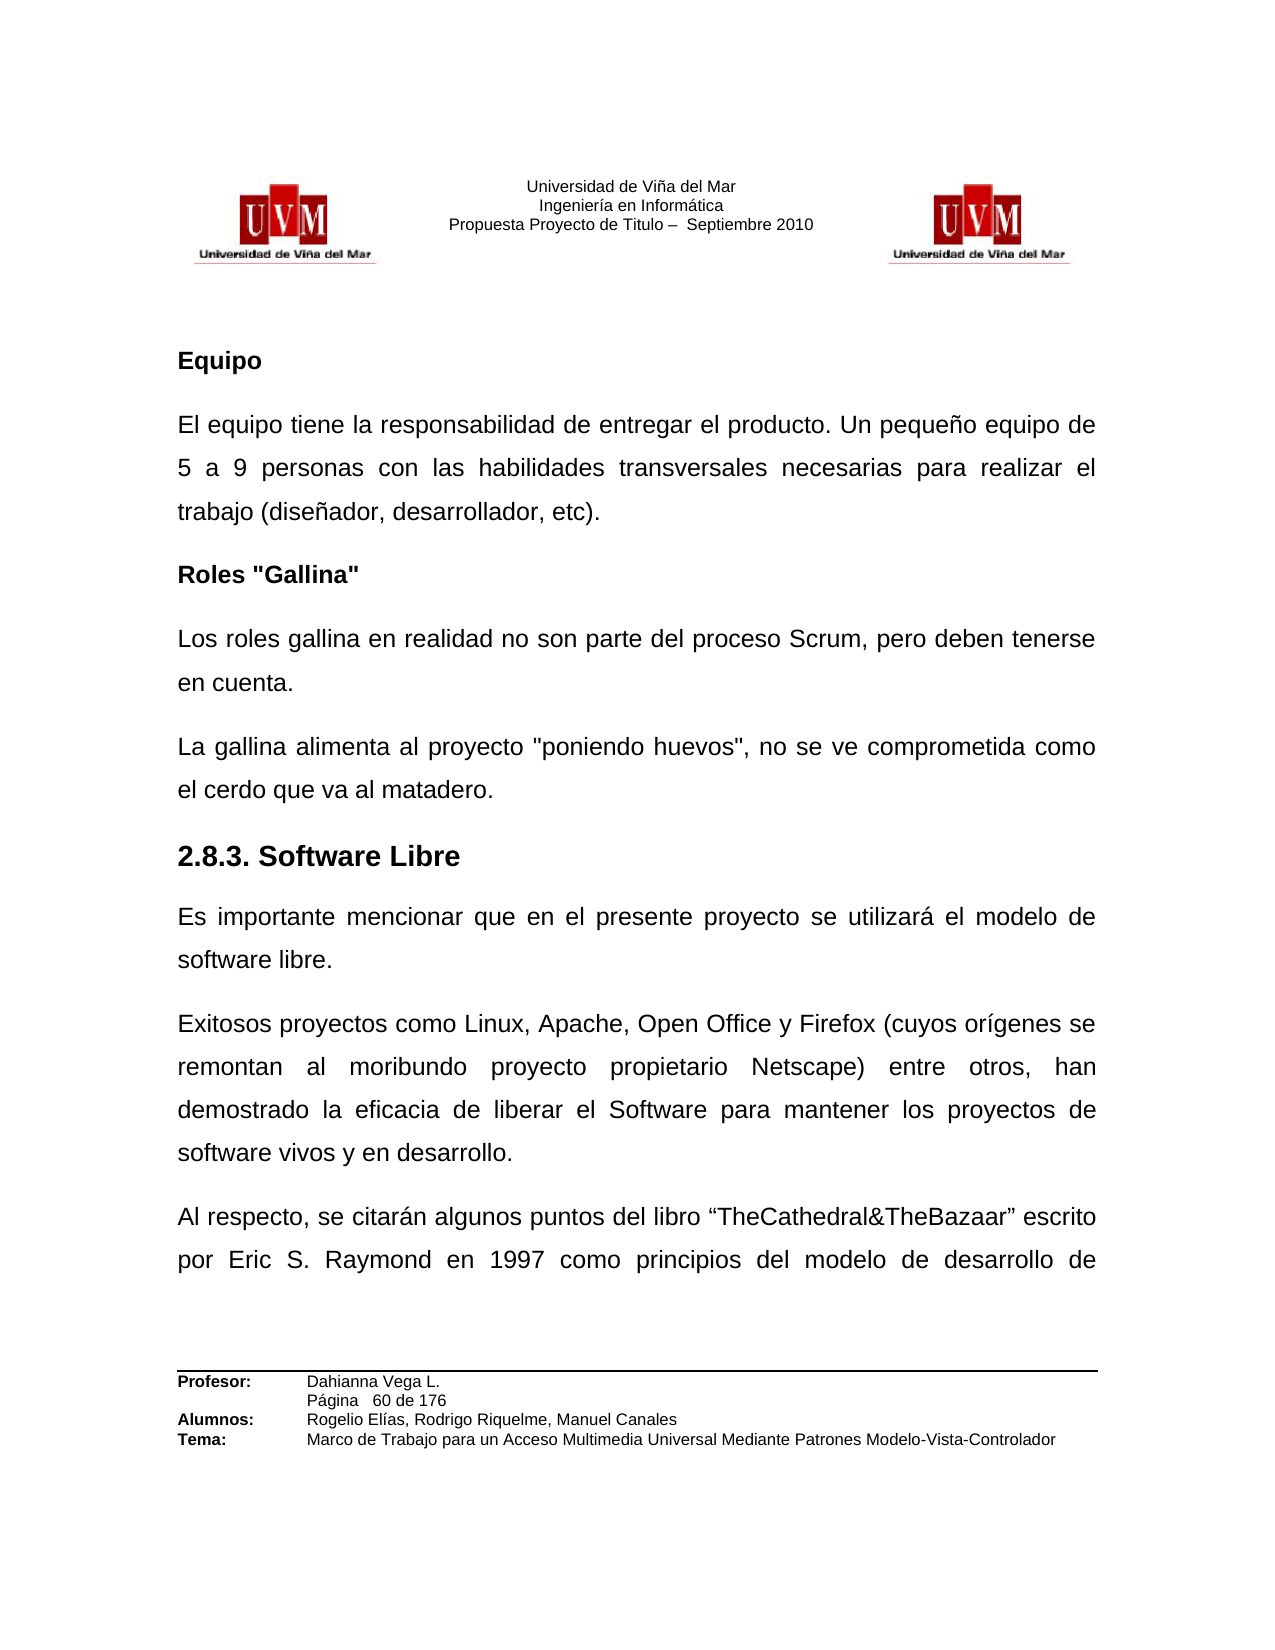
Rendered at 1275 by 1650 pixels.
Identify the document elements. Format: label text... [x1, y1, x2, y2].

text Equipo [177, 346, 1098, 375]
text Es importante mencionar que en el presente proyecto se utilizará el modelo de software libre. [177, 901, 1098, 973]
text Roles "Gallina" [177, 561, 1098, 589]
picture [871, 176, 1084, 267]
picture [177, 176, 390, 267]
text Los roles gallina en realidad no son parte del proceso Scrum, pero deben tenerse en cuenta. [177, 624, 1098, 696]
text El equipo tiene la responsabilidad de entregar el producto. Un pequeño equipo de 5 a 9 personas con las habilidades transversales necesarias para realizar el trabajo (diseñador, desarrollador, etc). [177, 410, 1098, 525]
subtitle 2.8.3. Software Libre [177, 839, 1098, 872]
text La gallina alimenta al proyecto "poniendo huevos", no se ve comprometida como el cerdo que va al matadero. [177, 732, 1098, 803]
text Exitosos proyectos como Linux, Apache, Open Office y Firefox (cuyos orígenes se remontan al moribundo proyecto propietario Netscape) entre otros, han demostrado la eficacia de liberar el Software para mantener los proyectos de software vivos y en desarrollo. [177, 1008, 1098, 1167]
